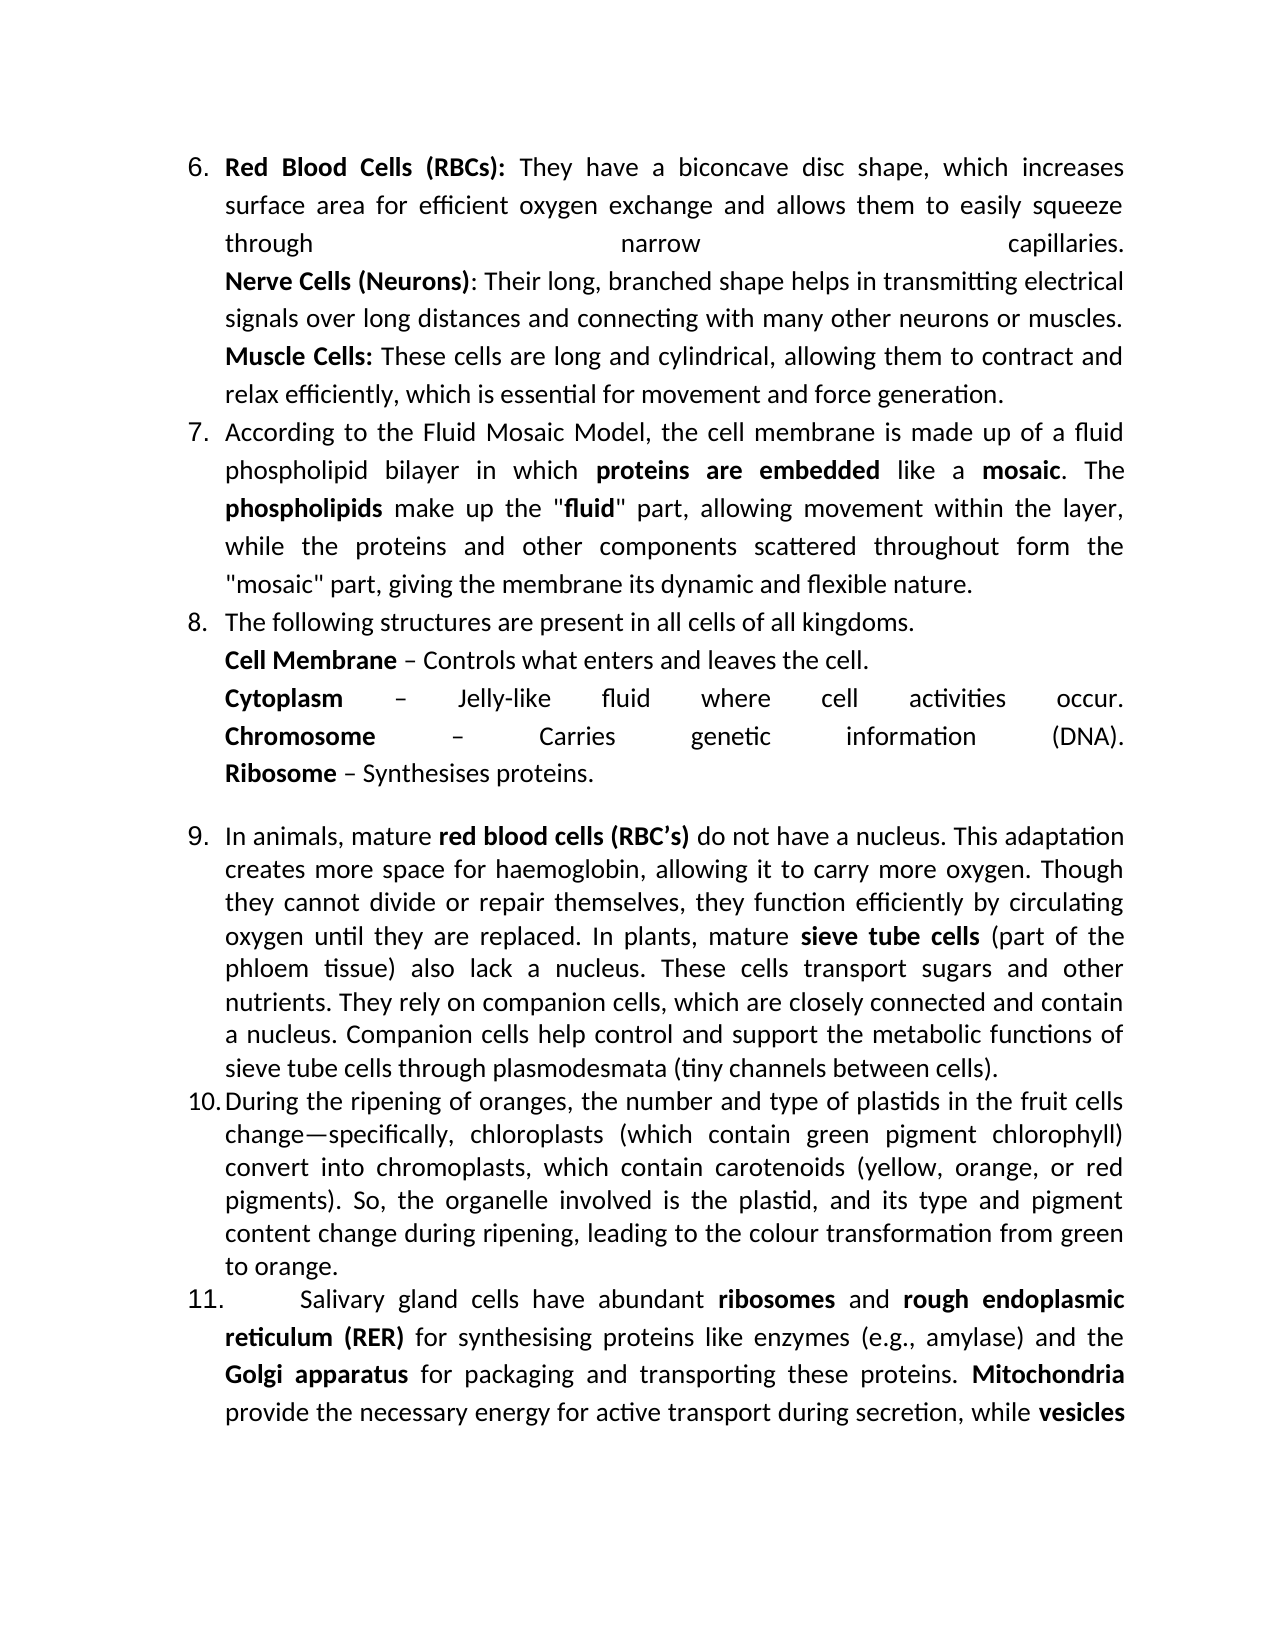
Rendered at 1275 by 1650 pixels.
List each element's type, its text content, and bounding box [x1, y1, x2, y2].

list According to the Fluid Mosaic Model, the cell membrane is made up of a fluid phospholipid bilayer in which proteins are embedded like a mosaic. The phospholipids make up the "fluid" part, allowing movement within the layer, while the proteins and other components scattered throughout form the "mosaic" part, giving the membrane its dynamic and flexible nature. [187, 415, 1125, 600]
list The following structures are present in all cells of all kingdoms. [187, 605, 1125, 638]
list Red Blood Cells (RBCs): They have a biconcave disc shape, which increases surface area for efficient oxygen exchange and allows them to easily squeeze through narrow capillaries. Nerve Cells (Neurons): Their long, branched shape helps in transmitting electrical signals over long distances and connecting with many other neurons or muscles. Muscle Cells: These cells are long and cylindrical, allowing them to contract and relax efficiently, which is essential for movement and force generation. [187, 150, 1125, 411]
text Cell Membrane – Controls what enters and leaves the cell. [225, 643, 1125, 676]
list In animals, mature red blood cells (RBC’s) do not have a nucleus. This adaptation creates more space for haemoglobin, allowing it to carry more oxygen. Though they cannot divide or repair themselves, they function efficiently by circulating oxygen until they are replaced. In plants, mature sieve tube cells (part of the phloem tissue) also lack a nucleus. These cells transport sugars and other nutrients. They rely on companion cells, which are closely connected and contain a nucleus. Companion cells help control and support the metabolic functions of sieve tube cells through plasmodesmata (tiny channels between cells). [187, 819, 1125, 1084]
list During the ripening of oranges, the number and type of plastids in the fruit cells change—specifically, chloroplasts (which contain green pigment chlorophyll) convert into chromoplasts, which contain carotenoids (yellow, orange, or red pigments). So, the organelle involved is the plastid, and its type and pigment content change during ripening, leading to the colour transformation from green to orange. [187, 1084, 1125, 1282]
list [187, 1282, 1125, 1429]
text Cytoplasm – Jelly-like fluid where cell activities occur. Chromosome – Carries genetic information (DNA). Ribosome – Synthesises proteins. [225, 681, 1125, 790]
